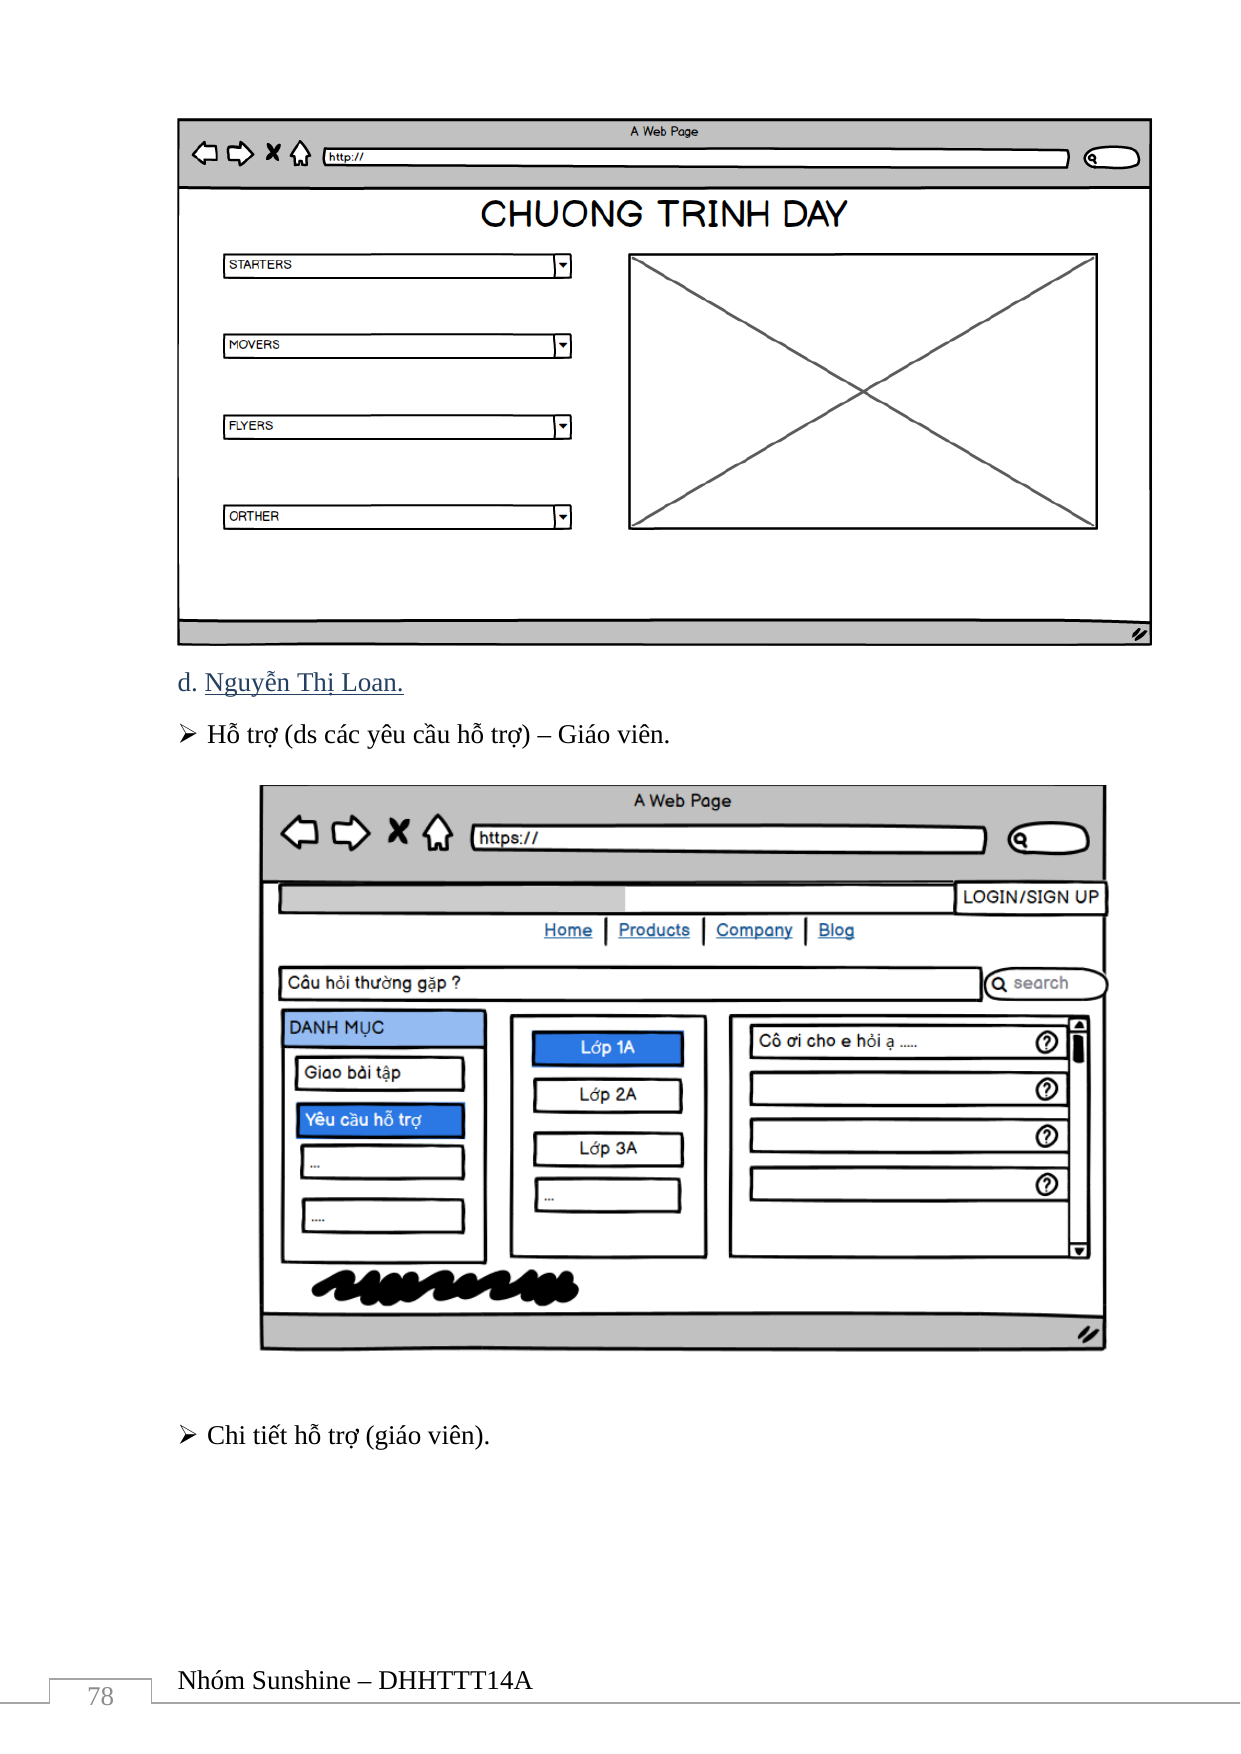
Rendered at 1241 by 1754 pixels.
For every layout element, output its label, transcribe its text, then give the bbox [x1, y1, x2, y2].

picture [177, 118, 1153, 646]
list Chi tiết hỗ trợ (giáo viên). [177, 1419, 1152, 1451]
picture [252, 785, 1125, 1389]
subtitle d. Nguyễn Thị Loan. [177, 666, 1152, 698]
list Hỗ trợ (ds các yêu cầu hỗ trợ) – Giáo viên. [177, 718, 1152, 750]
